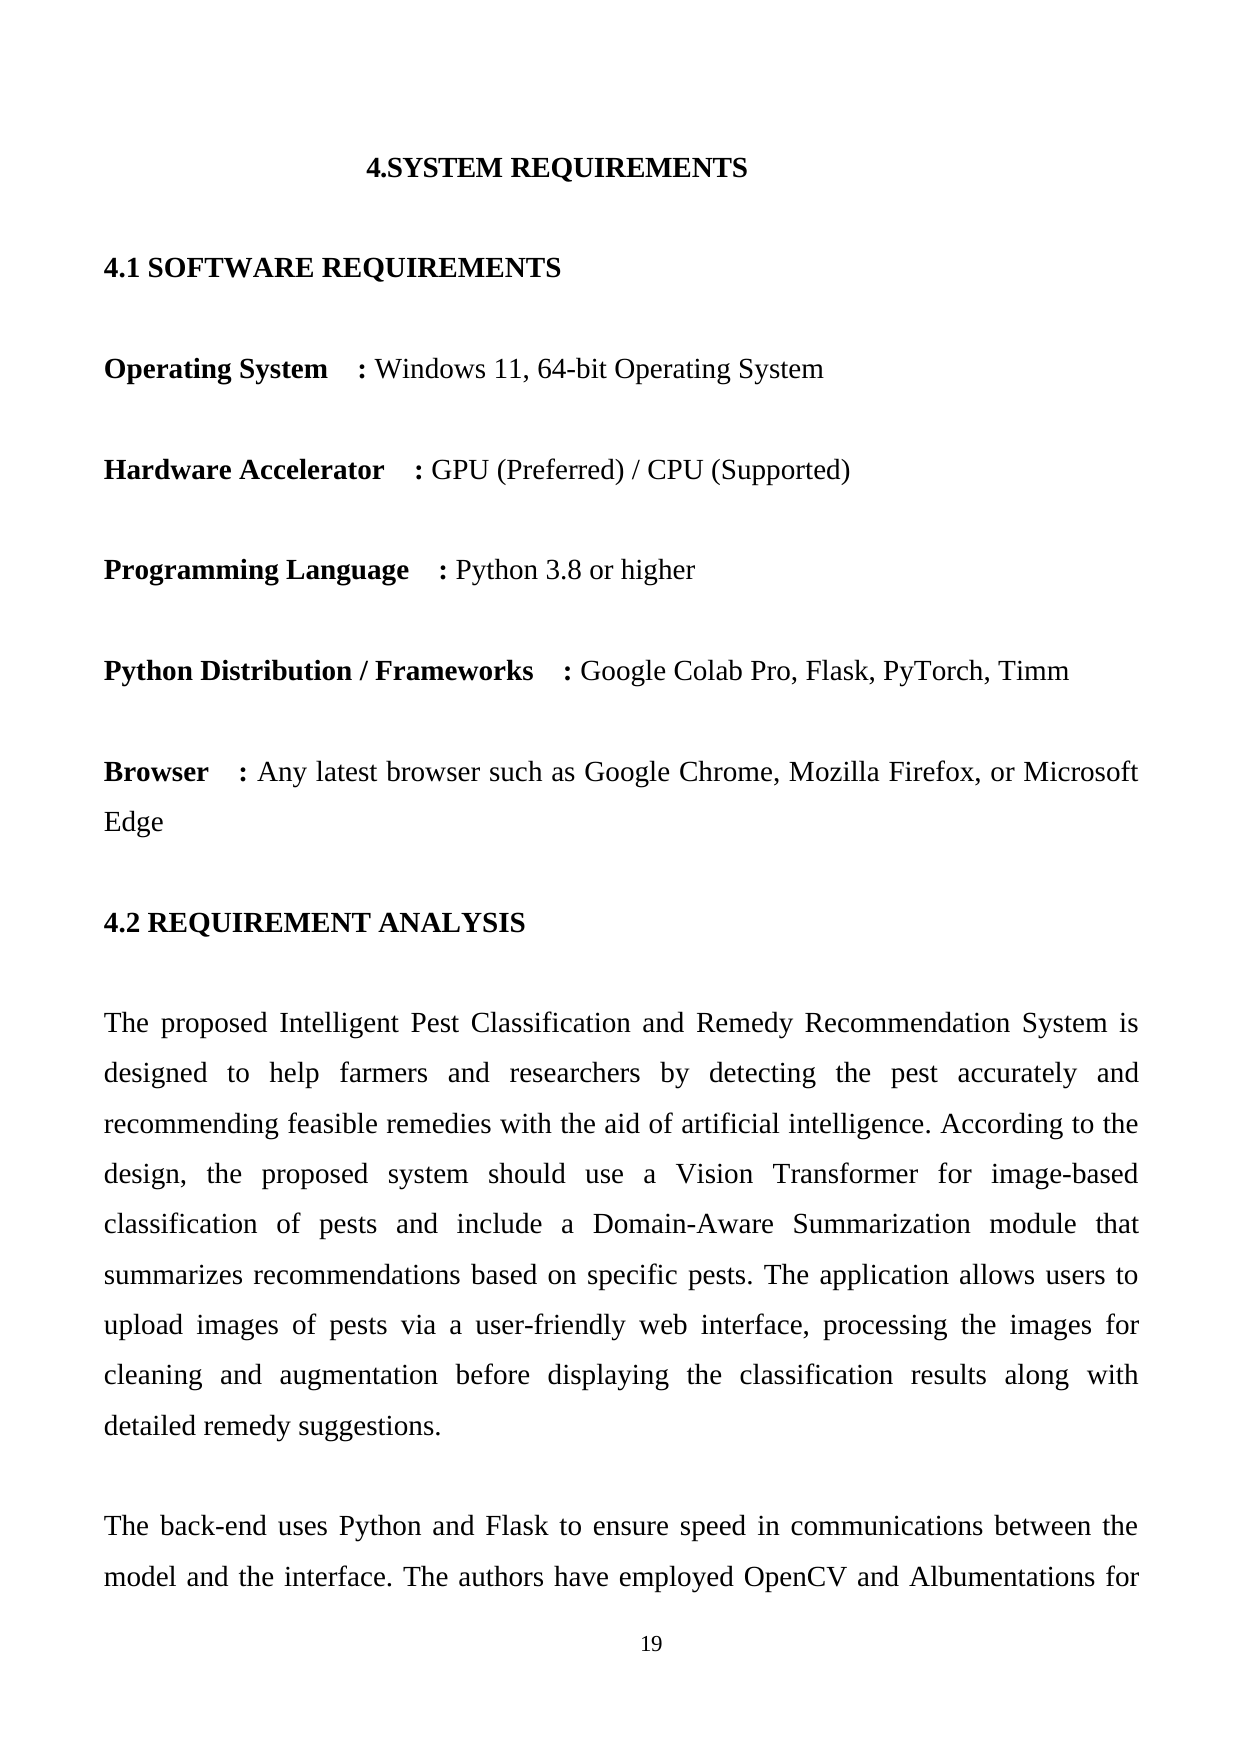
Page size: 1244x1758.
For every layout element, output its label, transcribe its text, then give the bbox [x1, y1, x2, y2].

text 4.2 REQUIREMENT ANALYSIS [104, 905, 1140, 938]
text 4.1 SOFTWARE REQUIREMENTS [104, 251, 1140, 284]
text The proposed Intelligent Pest Classification and Remedy Recommendation System is designed to help farmers and researchers by detecting the pest accurately and recommending feasible remedies with the aid of artificial intelligence. According to the design, the proposed system should use a Vision Transformer for image-based classification of pests and include a Domain-Aware Summarization module that summarizes recommendations based on specific pests. The application allows users to upload images of pests via a user-friendly web interface, processing the images for cleaning and augmentation before displaying the classification results along with detailed remedy suggestions. [104, 1005, 1140, 1441]
text Programming Language : Python 3.8 or higher [104, 552, 1140, 586]
text Operating System : Windows 11, 64-bit Operating System [104, 351, 1140, 385]
text Browser : Any latest browser such as Google Chrome, Mozilla Firefox, or Microsoft Edge [104, 754, 1140, 838]
text Python Distribution / Frameworks : Google Colab Pro, Flask, PyTorch, Timm [104, 653, 1140, 687]
text Hardware Accelerator : GPU (Preferred) / CPU (Supported) [104, 452, 1140, 485]
subtitle 4.SYSTEM REQUIREMENTS [104, 150, 1140, 183]
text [104, 1508, 1140, 1592]
